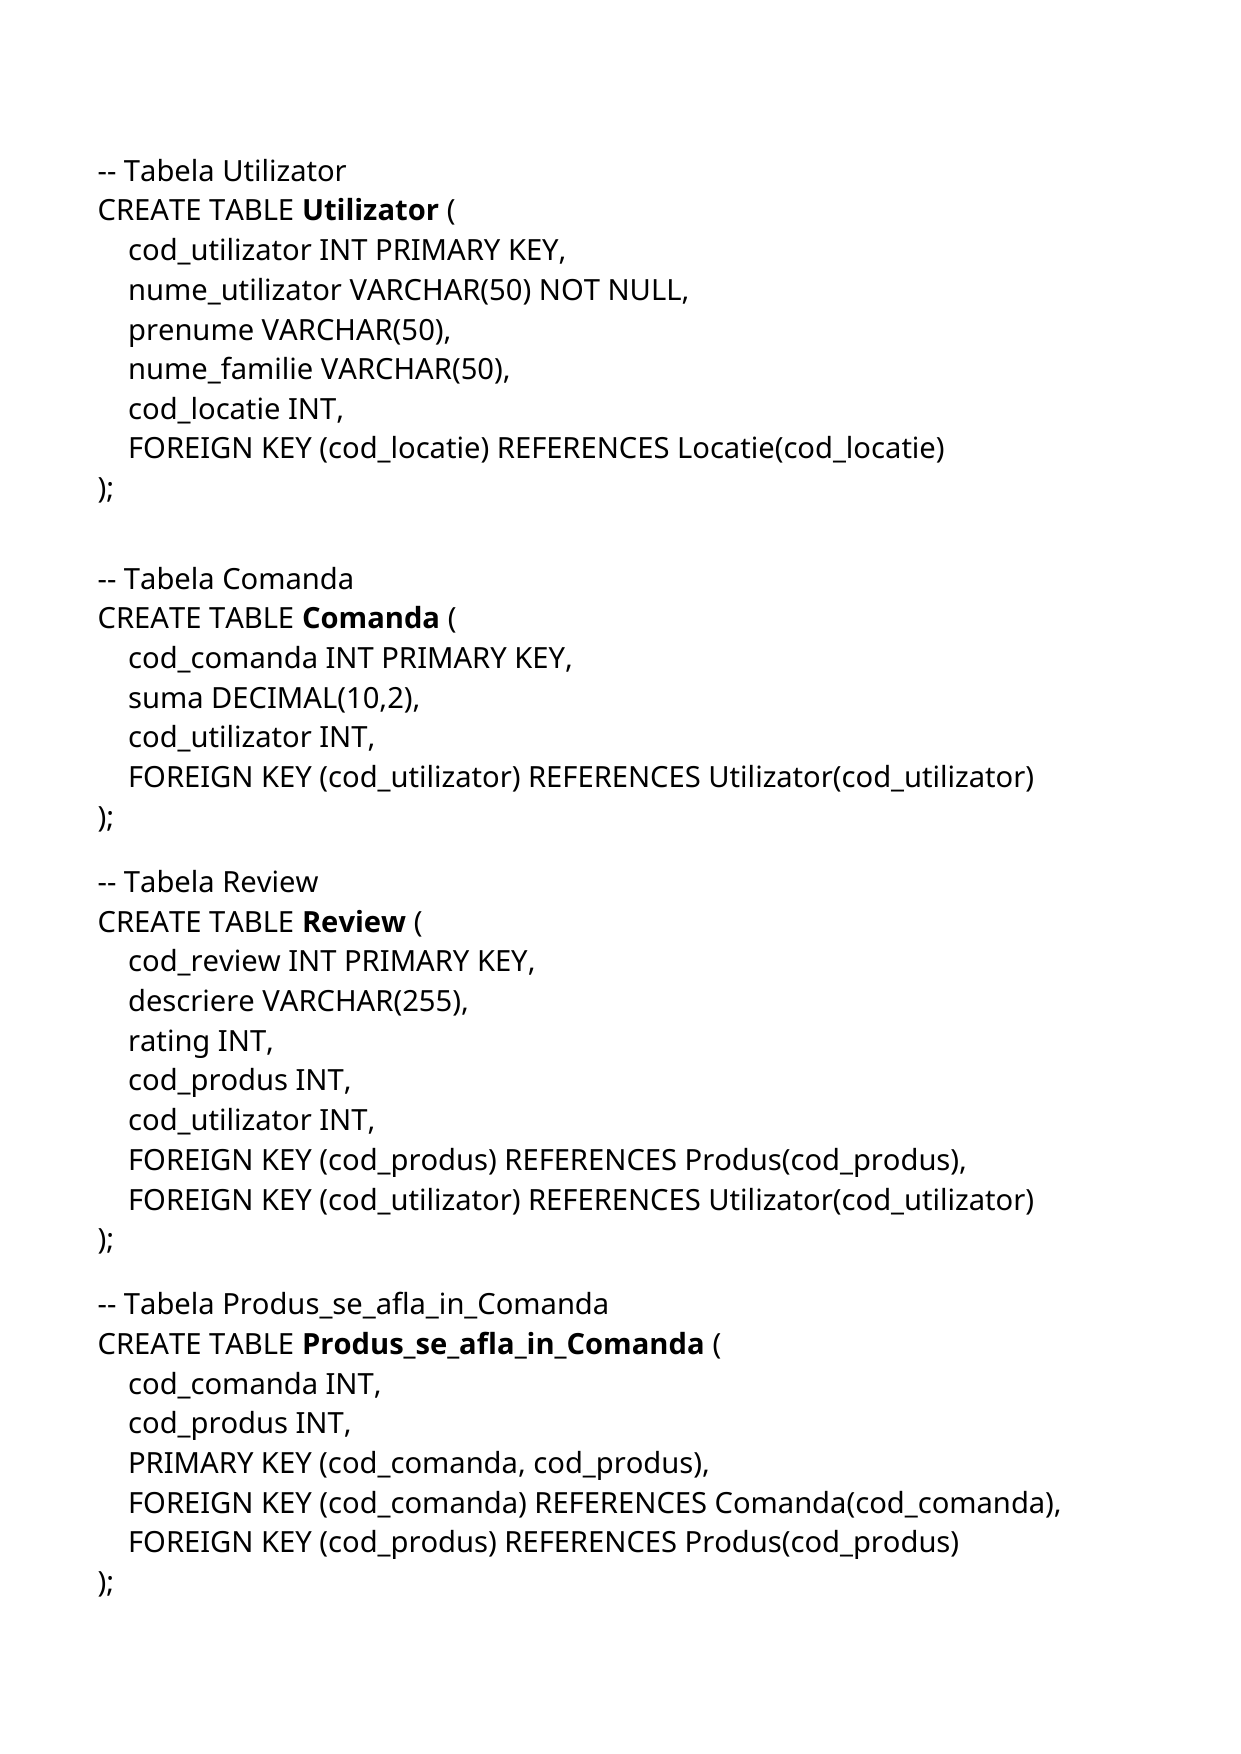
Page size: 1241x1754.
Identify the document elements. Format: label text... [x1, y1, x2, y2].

text nume_familie VARCHAR(50), [97, 348, 1128, 388]
text FOREIGN KEY (cod_produs) REFERENCES Produs(cod_produs) [97, 1522, 1128, 1561]
text cod_comanda INT, [97, 1363, 1128, 1403]
text FOREIGN KEY (cod_comanda) REFERENCES Comanda(cod_comanda), [97, 1482, 1128, 1522]
text cod_utilizator INT, [97, 1099, 1128, 1139]
text cod_produs INT, [97, 1403, 1128, 1442]
text CREATE TABLE Utilizator ( [97, 190, 1128, 229]
text cod_review INT PRIMARY KEY, [97, 941, 1128, 980]
text ); [97, 1218, 1128, 1258]
text PRIMARY KEY (cod_comanda, cod_produs), [97, 1442, 1128, 1482]
text CREATE TABLE Produs_se_afla_in_Comanda ( [97, 1323, 1128, 1363]
text -- Tabela Comanda [97, 558, 1128, 598]
text FOREIGN KEY (cod_produs) REFERENCES Produs(cod_produs), [97, 1139, 1128, 1179]
text suma DECIMAL(10,2), [97, 677, 1128, 717]
text cod_comanda INT PRIMARY KEY, [97, 637, 1128, 677]
text rating INT, [97, 1020, 1128, 1060]
text FOREIGN KEY (cod_locatie) REFERENCES Locatie(cod_locatie) [97, 428, 1128, 467]
text cod_utilizator INT, [97, 717, 1128, 756]
text ); [97, 1561, 1128, 1601]
text CREATE TABLE Comanda ( [97, 598, 1128, 637]
text nume_utilizator VARCHAR(50) NOT NULL, [97, 269, 1128, 309]
text cod_locatie INT, [97, 388, 1128, 428]
text -- Tabela Utilizator [97, 150, 1128, 190]
text -- Tabela Produs_se_afla_in_Comanda [97, 1283, 1128, 1323]
text prenume VARCHAR(50), [97, 309, 1128, 348]
text cod_utilizator INT PRIMARY KEY, [97, 229, 1128, 269]
text CREATE TABLE Review ( [97, 901, 1128, 941]
text descriere VARCHAR(255), [97, 980, 1128, 1020]
text ); [97, 796, 1128, 836]
text ); [97, 467, 1128, 507]
text -- Tabela Review [97, 861, 1128, 901]
text FOREIGN KEY (cod_utilizator) REFERENCES Utilizator(cod_utilizator) [97, 1179, 1128, 1218]
text cod_produs INT, [97, 1060, 1128, 1099]
text FOREIGN KEY (cod_utilizator) REFERENCES Utilizator(cod_utilizator) [97, 756, 1128, 796]
